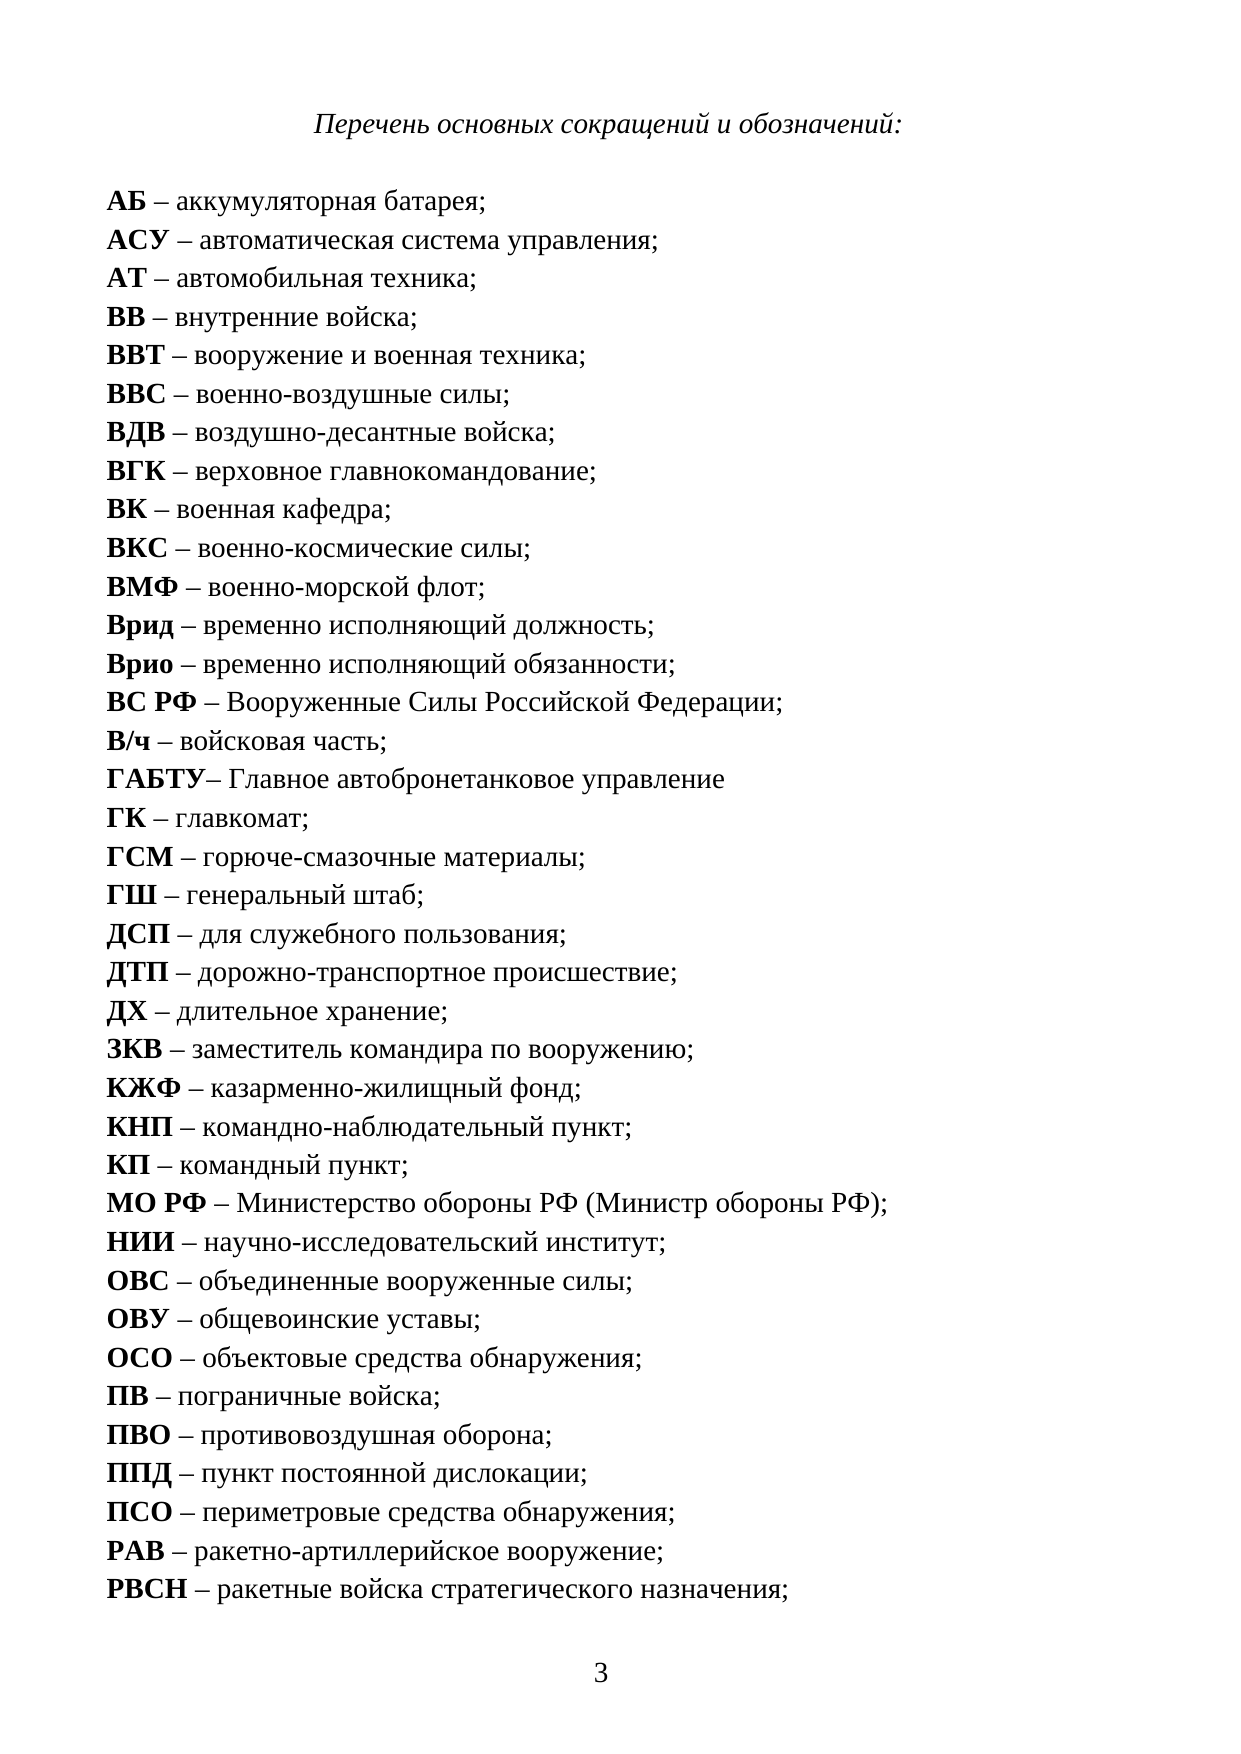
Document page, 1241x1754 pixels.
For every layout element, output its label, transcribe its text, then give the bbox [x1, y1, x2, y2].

text Врид – временно исполняющий должность; [106, 607, 1140, 641]
text ВВС – военно-воздушные силы; [106, 376, 1140, 409]
text ППД – пункт постоянной дислокации; [106, 1456, 1140, 1489]
text ГАБТУ– Главное автобронетанковое управление [106, 762, 1140, 795]
text МО РФ – Министерство обороны РФ (Министр обороны РФ); [106, 1186, 1140, 1219]
text ВС РФ – Вооруженные Силы Российской Федерации; [106, 684, 1140, 718]
text ГШ – генеральный штаб; [106, 877, 1140, 911]
text ДСП – для служебного пользования; [106, 916, 1140, 949]
text АБ – аккумуляторная батарея; [106, 183, 1140, 217]
text ВКС – военно-космические силы; [106, 530, 1140, 564]
text ВВ – внутренние войска; [106, 299, 1140, 332]
text ГК – главкомат; [106, 800, 1140, 834]
text ПВ – пограничные войска; [106, 1378, 1140, 1412]
text ПСО – периметровые средства обнаружения; [106, 1494, 1140, 1528]
text В/ч – войсковая часть; [106, 723, 1140, 757]
text АТ – автомобильная техника; [106, 260, 1140, 294]
text Врио – временно исполняющий обязанности; [106, 646, 1140, 679]
text ВВТ – вооружение и военная техника; [106, 337, 1140, 371]
text ПВО – противовоздушная оборона; [106, 1417, 1140, 1451]
text ЗКВ – заместитель командира по вооружению; [106, 1032, 1140, 1065]
text РАВ – ракетно-артиллерийское вооружение; [106, 1533, 1140, 1566]
text Перечень основных сокращений и обозначений: [313, 106, 1140, 140]
text КЖФ – казарменно-жилищный фонд; КНП – командно-наблюдательный пункт; КП – командный пункт; [106, 1070, 634, 1181]
text ГСМ – горюче-смазочные материалы; [106, 839, 1140, 872]
text РВСН – ракетные войска стратегического назначения; [106, 1571, 1140, 1605]
text ОСО – объектовые средства обнаружения; [106, 1340, 1140, 1373]
text НИИ – научно-исследовательский институт; ОВС – объединенные вооруженные силы; ОВУ – общевоинские уставы; [106, 1224, 668, 1335]
text ДХ – длительное хранение; [106, 993, 1140, 1027]
text АСУ – автоматическая система управления; [106, 222, 1140, 255]
text ВДВ – воздушно-десантные войска; ВГК – верховное главнокомандование; ВК – военная кафедра; [106, 414, 599, 525]
text ВМФ – военно-морской флот; [106, 569, 1140, 602]
text ДТП – дорожно-транспортное происшествие; [106, 954, 1140, 988]
